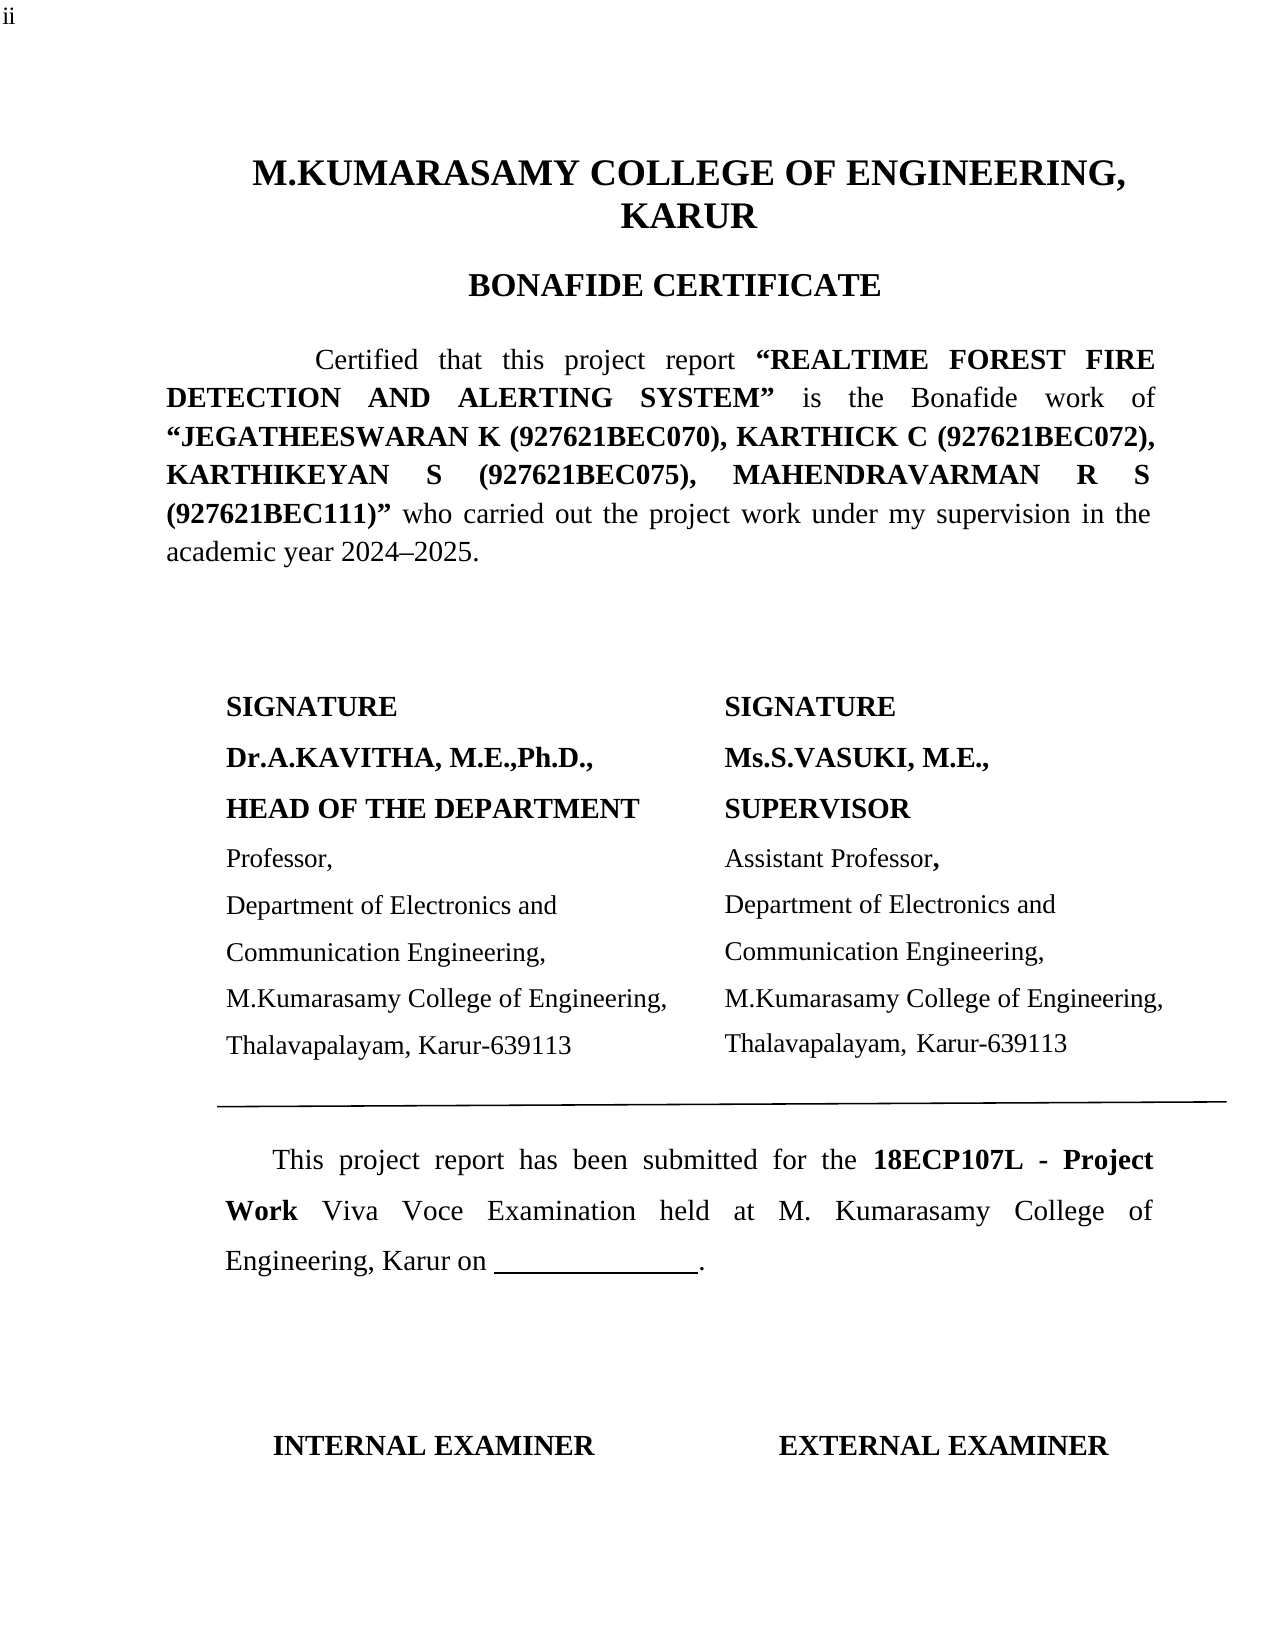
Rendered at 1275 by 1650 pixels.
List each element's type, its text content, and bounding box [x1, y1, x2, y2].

subtitle BONAFIDE CERTIFICATE [75, 265, 1275, 303]
text (927621BEC111)” who carried out the project work under my supervision in the academic year 2024–2025. [166, 496, 1223, 568]
text INTERNAL EXAMINER EXTERNAL EXAMINER [106, 1428, 1275, 1461]
table_cell SUPERVISOR Assistant Professor, Department of Electronics and Communication Engineering, M.Kumarasamy College of Engineering, Thalavapalayam, Karur-639113 [696, 783, 1171, 1061]
table_header SIGNATURE [221, 690, 696, 732]
table_cell HEAD OF THE DEPARTMENT Professor, Department of Electronics and Communication Engineering, M.Kumarasamy College of Engineering, Thalavapalayam, Karur-639113 [221, 783, 696, 1061]
text Certified that this project report “REALTIME FOREST FIRE DETECTION AND ALERTING SYSTEM” is the Bonafide work of “JEGATHEESWARAN K (927621BEC070), KARTHICK C (927621BEC072), KARTHIKEYAN S (927621BEC075), MAHENDRAVARMAN R S [166, 342, 1156, 491]
text M.KUMARASAMY COLLEGE OF ENGINEERING, KARUR [252, 150, 1223, 236]
table_cell Dr.A.KAVITHA, M.E.,Ph.D., [221, 732, 696, 783]
text This project report has been submitted for the 18ECP107L - Project Work Viva Voce Examination held at M. Kumarasamy College of Engineering, Karur on . [225, 1142, 1154, 1277]
table_cell Ms.S.VASUKI, M.E., [696, 732, 1171, 783]
table_header SIGNATURE [696, 690, 1171, 732]
